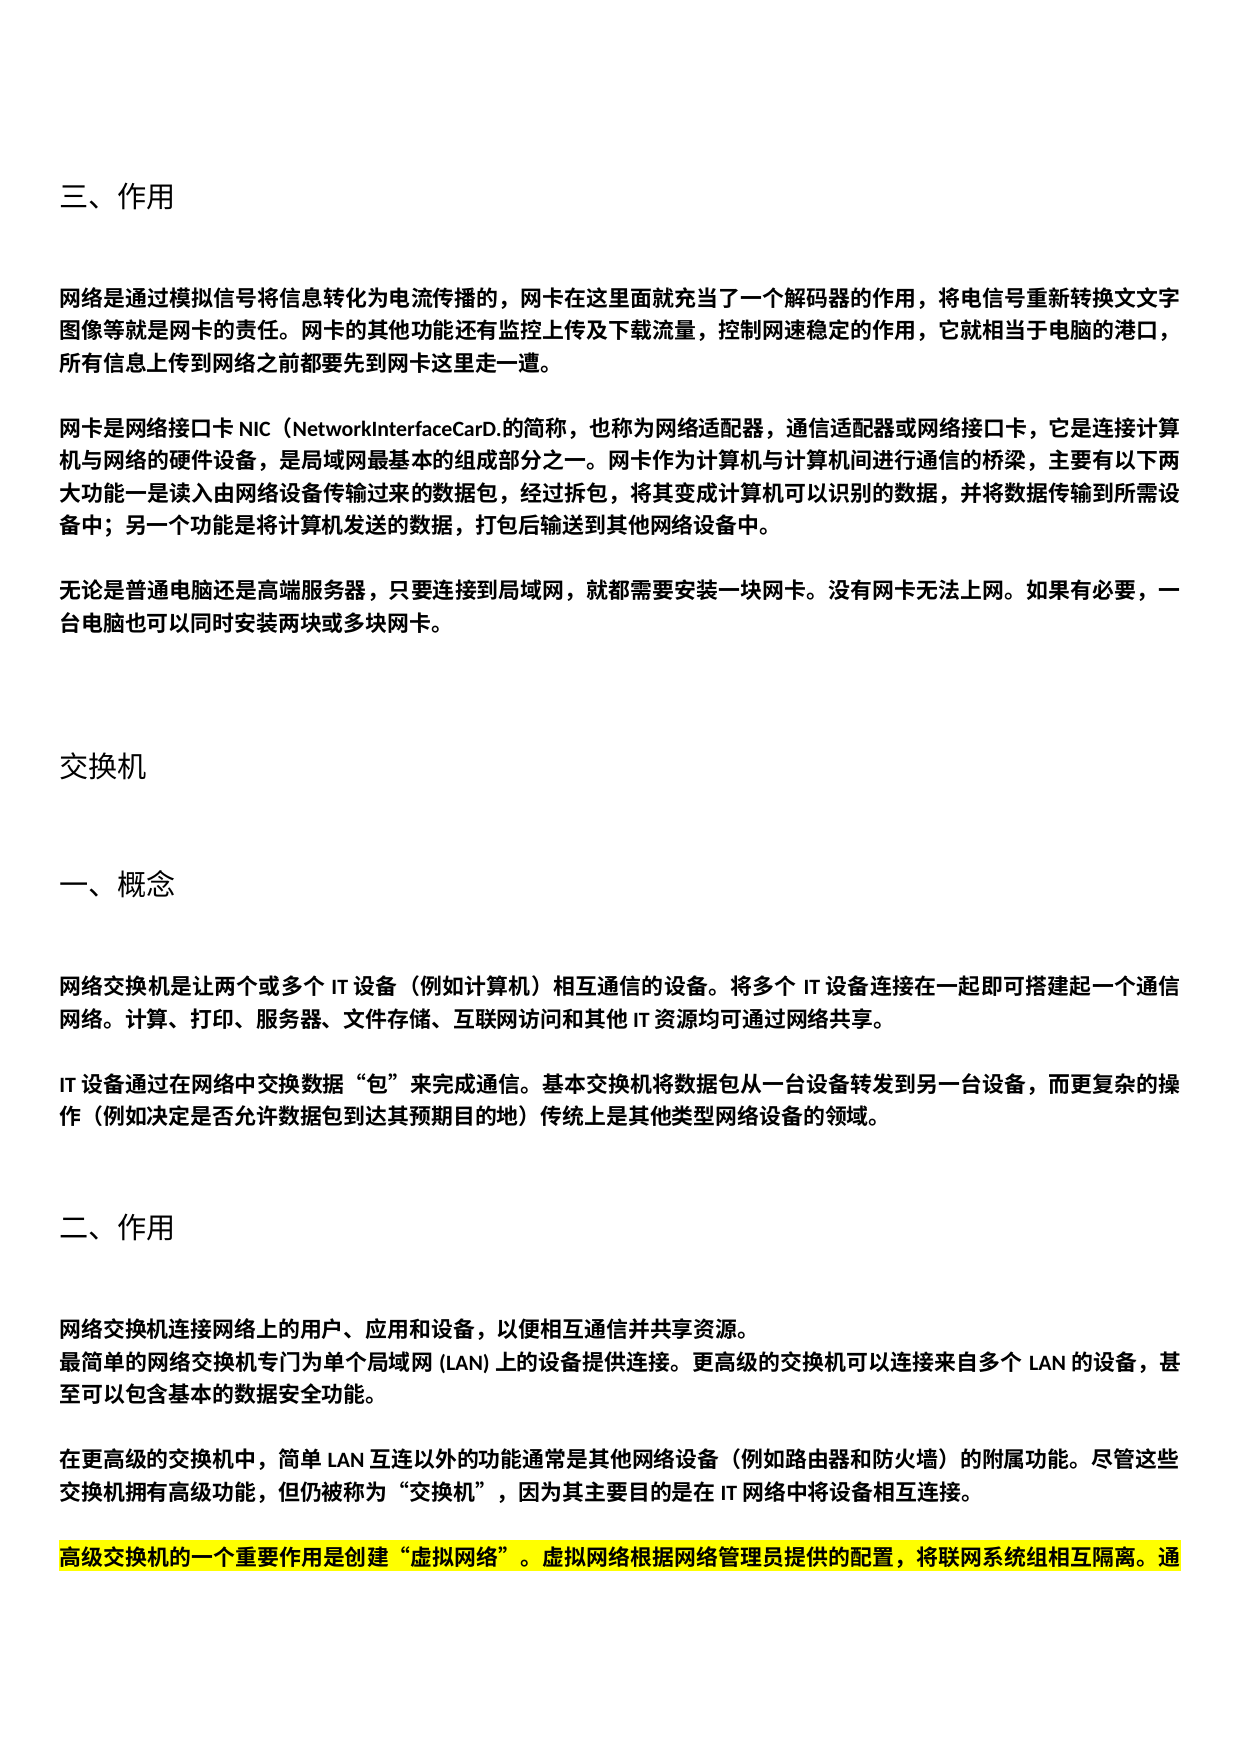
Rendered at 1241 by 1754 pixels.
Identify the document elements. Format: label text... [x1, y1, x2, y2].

list 在更高级的交换机中，简单 LAN 互连以外的功能通常是其他网络设备（例如路由器和防火墙）的附属功能。尽管这些交换机拥有高级功能，但仍被称为“交换机”，因为其主要目的是在 IT 网络中将设备相互连接。 [59, 1442, 1181, 1507]
list 网络是通过模拟信号将信息转化为电流传播的，网卡在这里面就充当了一个解码器的作用，将电信号重新转换文文字图像等就是网卡的责任。网卡的其他功能还有监控上传及下载流量，控制网速稳定的作用，它就相当于电脑的港口，所有信息上传到网络之前都要先到网卡这里走一遭。 [59, 280, 1181, 378]
list 网卡是网络接口卡NIC（NetworkInterfaceCarD.的简称，也称为网络适配器，通信适配器或网络接口卡，它是连接计算机与网络的硬件设备，是局域网最基本的组成部分之一。网卡作为计算机与计算机间进行通信的桥梁，主要有以下两大功能一是读入由网络设备传输过来的数据包，经过拆包，将其变成计算机可以识别的数据，并将数据传输到所需设备中；另一个功能是将计算机发送的数据，打包后输送到其他网络设备中。 [59, 410, 1181, 540]
subtitle 作用 [59, 1193, 1181, 1258]
list 网络交换机是让两个或多个 IT 设备（例如计算机）相互通信的设备。将多个 IT 设备连接在一起即可搭建起一个通信网络。计算、打印、服务器、文件存储、互联网访问和其他 IT 资源均可通过网络共享。 [59, 969, 1181, 1034]
subtitle 作用 [59, 162, 1181, 227]
list 最简单的网络交换机专门为单个局域网 (LAN) 上的设备提供连接。更高级的交换机可以连接来自多个 LAN 的设备，甚至可以包含基本的数据安全功能。 [59, 1344, 1181, 1409]
subtitle 交换机 [59, 732, 1181, 797]
list IT 设备通过在网络中交换数据“包”来完成通信。基本交换机将数据包从一台设备转发到另一台设备，而更复杂的操作（例如决定是否允许数据包到达其预期目的地）传统上是其他类型网络设备的领域。 [59, 1066, 1181, 1131]
list 无论是普通电脑还是高端服务器，只要连接到局域网，就都需要安装一块网卡。没有网卡无法上网。如果有必要，一台电脑也可以同时安装两块或多块网卡。 [59, 573, 1181, 638]
subtitle 概念 [59, 851, 1181, 916]
list 网络交换机连接网络上的用户、应用和设备，以便相互通信并共享资源。 [59, 1312, 1181, 1344]
